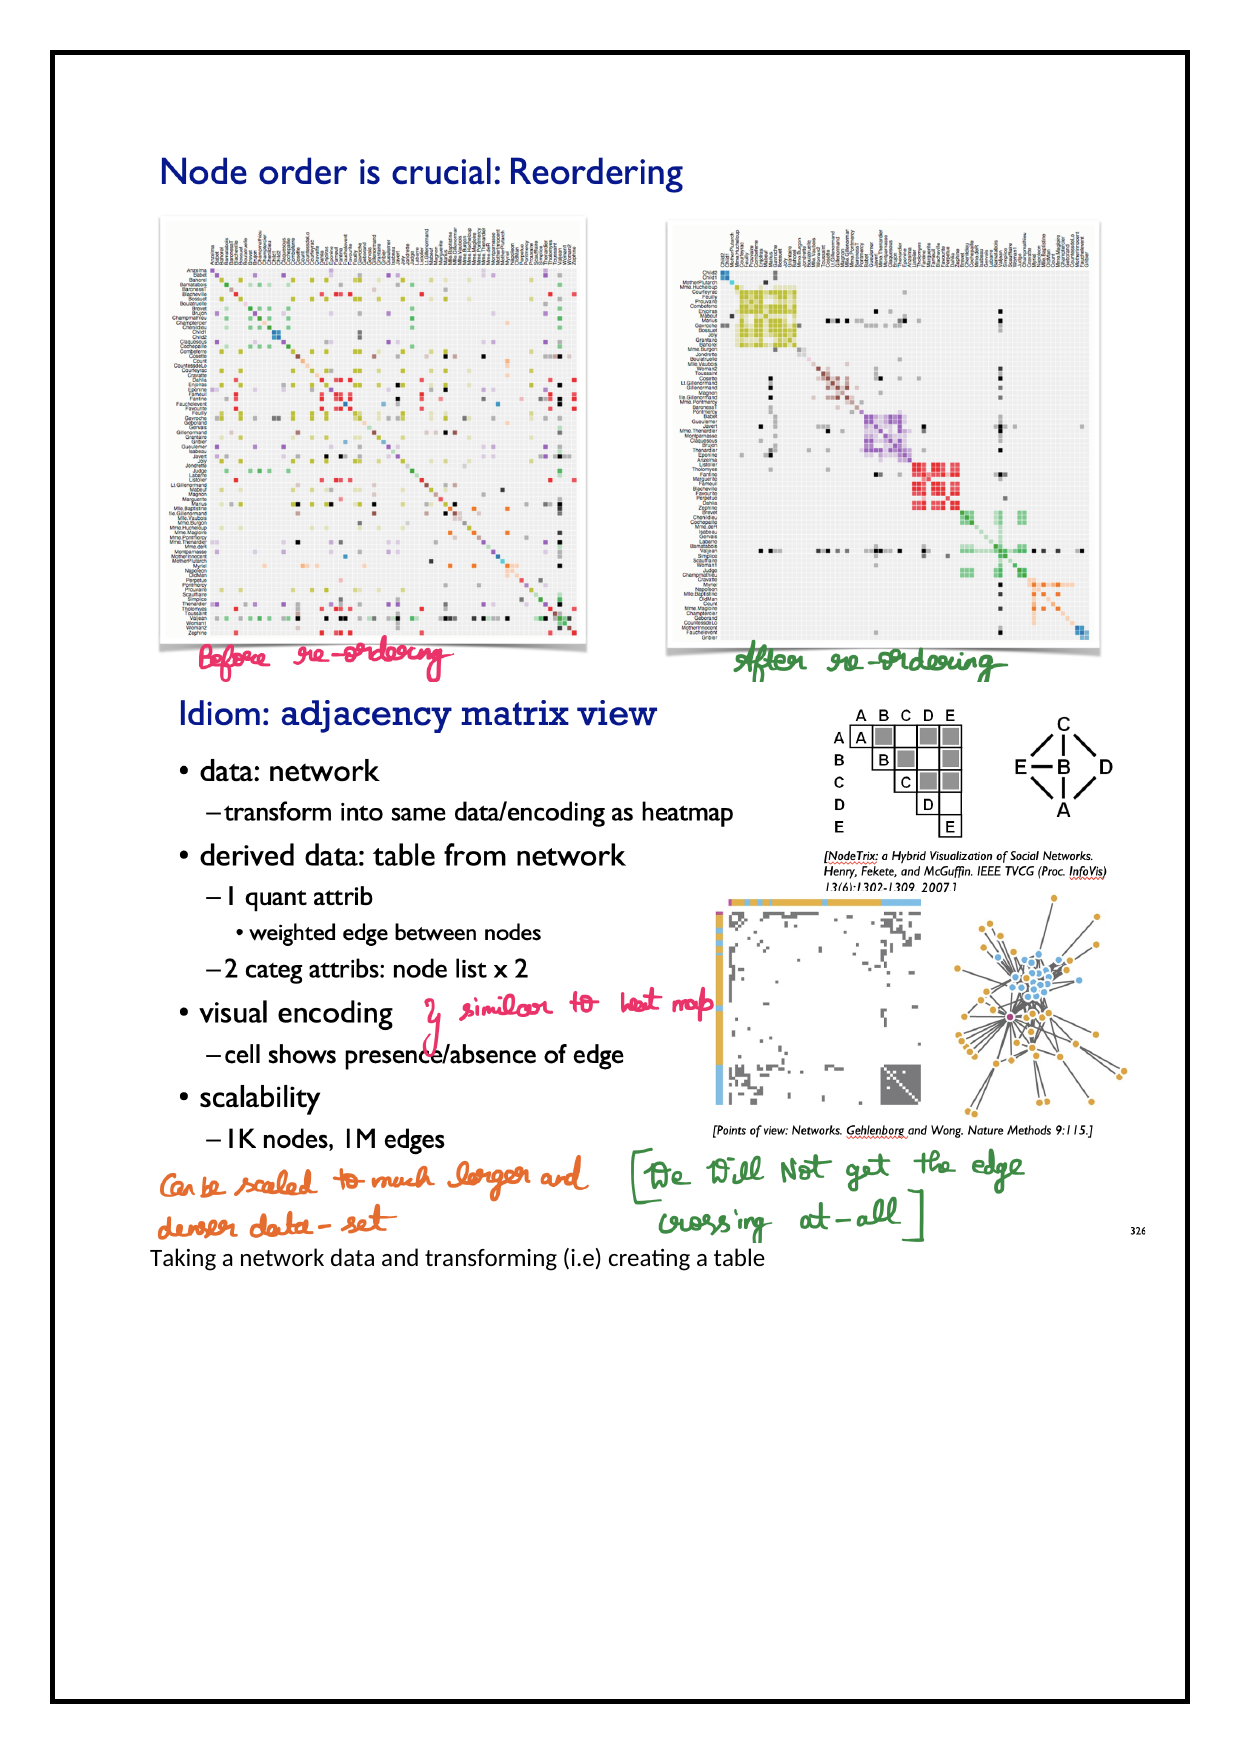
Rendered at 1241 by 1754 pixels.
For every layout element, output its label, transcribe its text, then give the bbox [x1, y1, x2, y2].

picture [150, 150, 1146, 1243]
text Taking a network data and transforming (i.e) creating a table [150, 1243, 1090, 1273]
